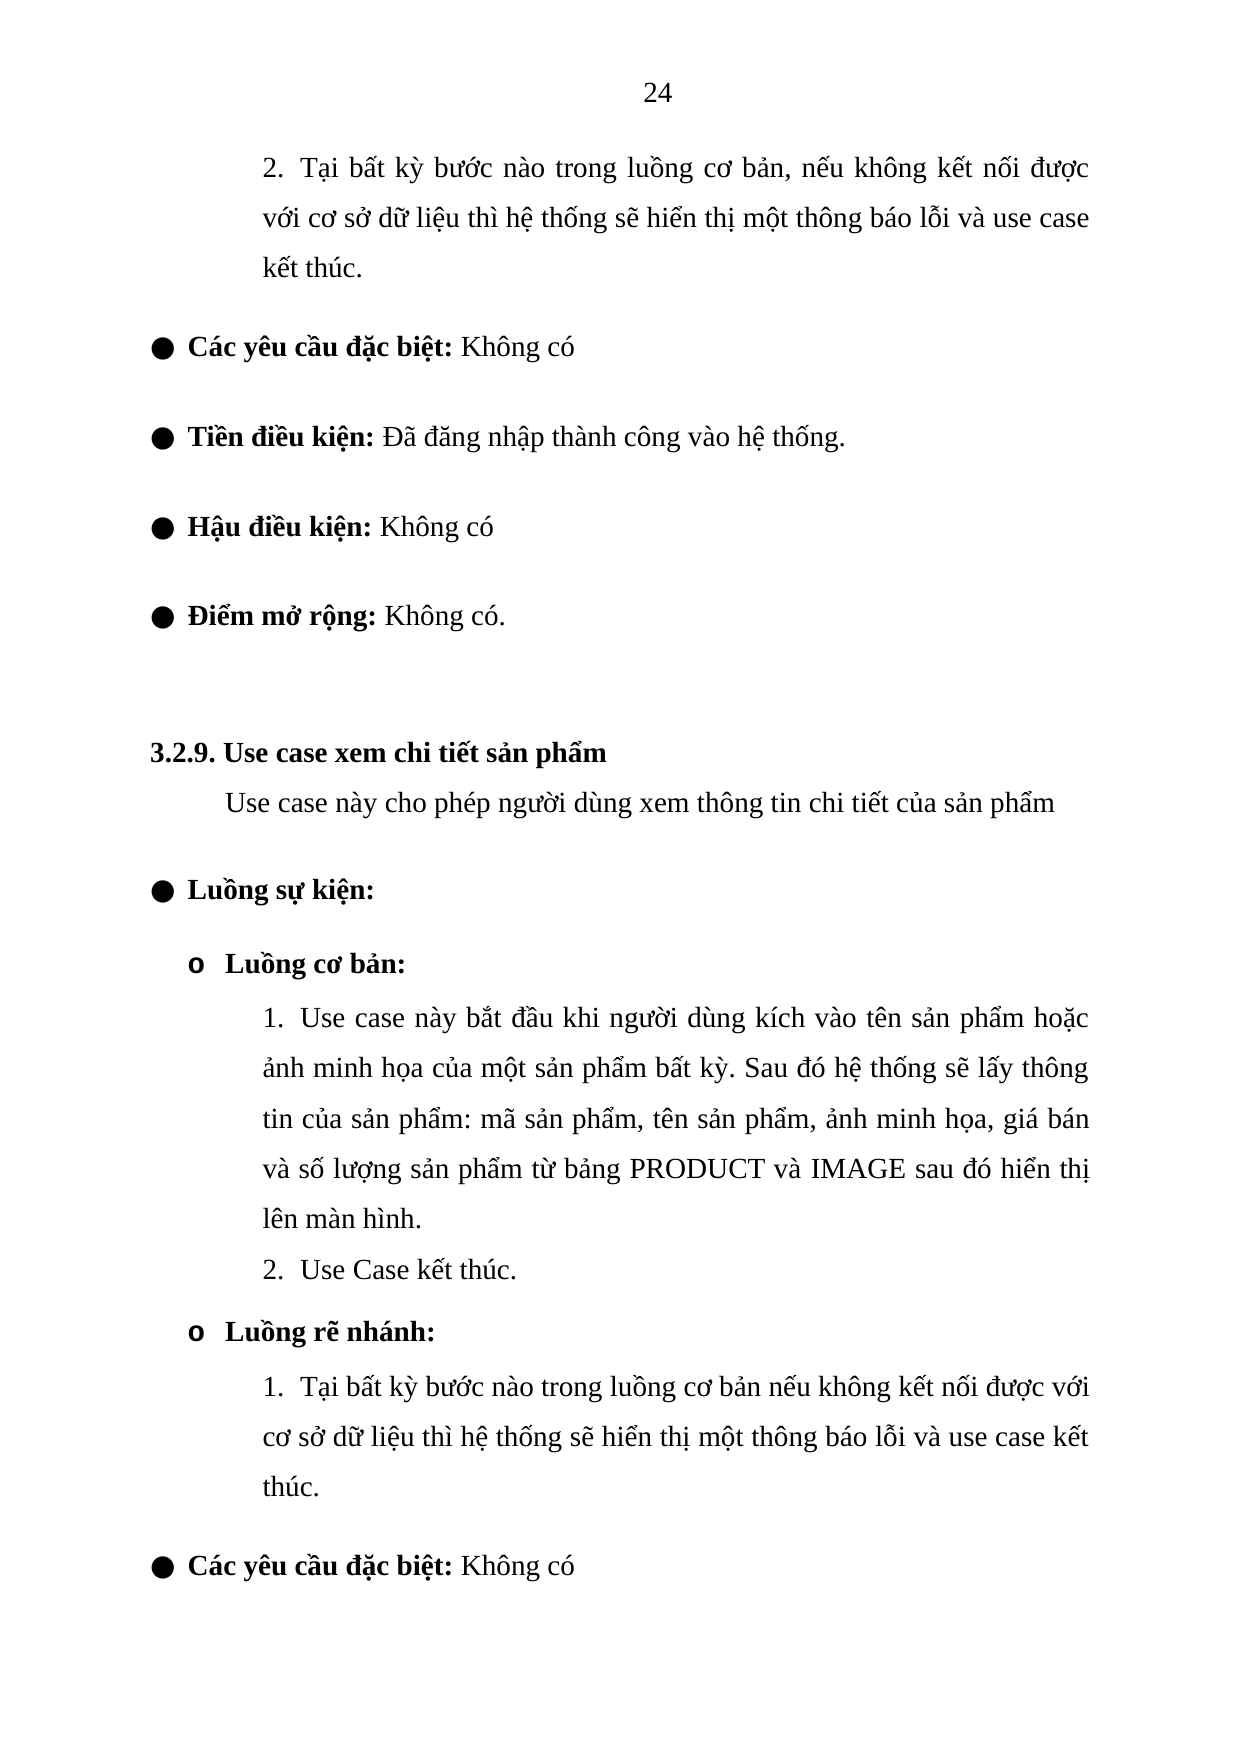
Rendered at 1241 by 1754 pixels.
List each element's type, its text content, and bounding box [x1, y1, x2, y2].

list Use case này bắt đầu khi người dùng kích vào tên sản phẩm hoặc ảnh minh họa của một sản phẩm bất kỳ. Sau đó hệ thống sẽ lấy thông tin của sản phẩm: mã sản phẩm, tên sản phẩm, ảnh minh họa, giá bán và số lượng sản phẩm từ bảng PRODUCT và IMAGE sau đó hiển thị lên màn hình. [262, 1000, 1090, 1235]
list Luồng cơ bản: [187, 946, 1090, 982]
subtitle 3.2.9. Use case xem chi tiết sản phẩm [150, 735, 1090, 768]
list Điểm mở rộng: Không có. [150, 582, 1090, 642]
list Tại bất kỳ bước nào trong luồng cơ bản, nếu không kết nối được với cơ sở dữ liệu thì hệ thống sẽ hiển thị một thông báo lỗi và use case kết thúc. [262, 150, 1090, 284]
list Các yêu cầu đặc biệt: Không có [150, 313, 1090, 373]
list Các yêu cầu đặc biệt: Không có [150, 1532, 1090, 1592]
list Luồng sự kiện: [150, 856, 1090, 916]
list Tiền điều kiện: Đã đăng nhập thành công vào hệ thống. [150, 403, 1090, 463]
text Use case này cho phép người dùng xem thông tin chi tiết của sản phẩm [150, 785, 1090, 819]
list Use Case kết thúc. [262, 1252, 1090, 1285]
list Luồng rẽ nhánh: [187, 1314, 1090, 1351]
list Hậu điều kiện: Không có [150, 493, 1090, 553]
list Tại bất kỳ bước nào trong luồng cơ bản nếu không kết nối được với cơ sở dữ liệu thì hệ thống sẽ hiển thị một thông báo lỗi và use case kết thúc. [262, 1369, 1090, 1503]
